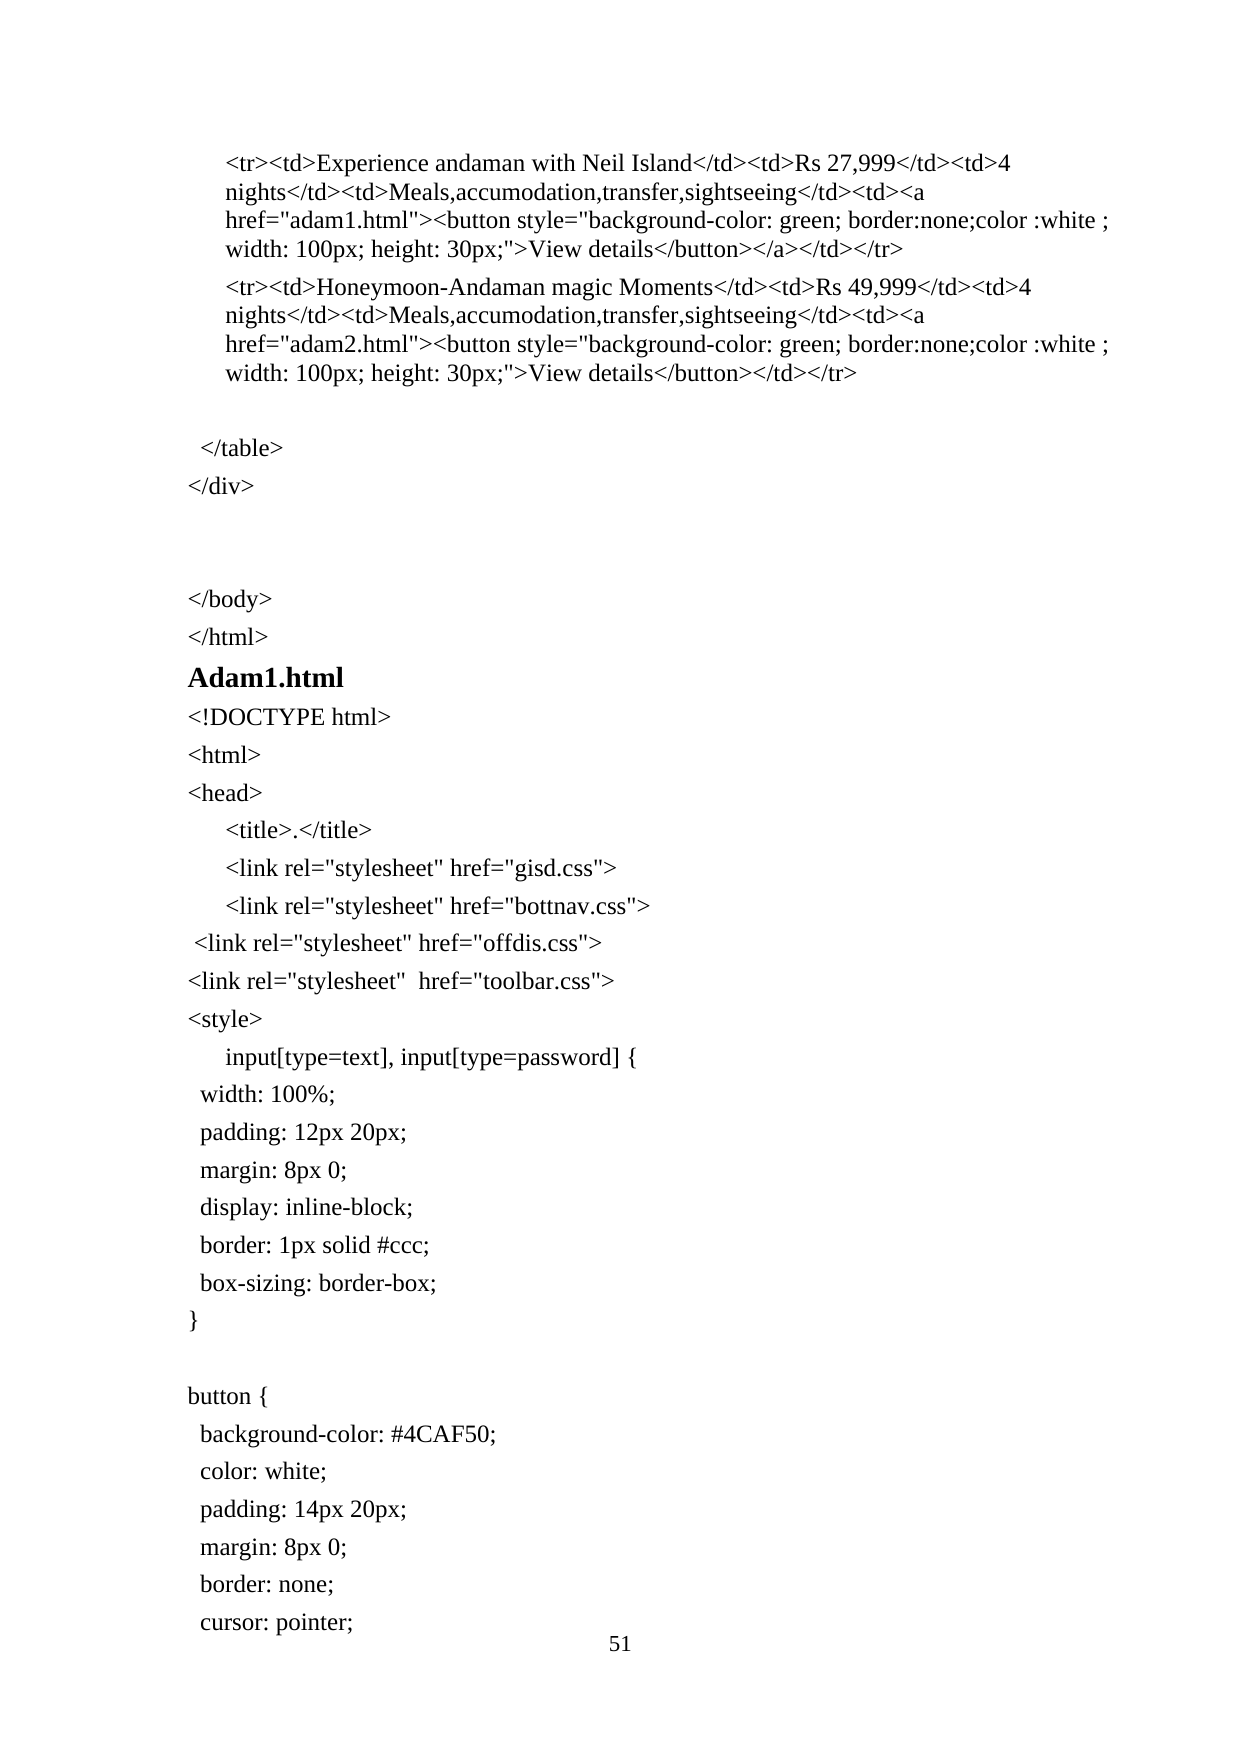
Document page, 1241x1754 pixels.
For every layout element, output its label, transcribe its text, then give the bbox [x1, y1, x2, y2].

subtitle <link rel="stylesheet" href="bottnav.css"> [187, 891, 1140, 919]
subtitle box-sizing: border-box; [187, 1268, 1140, 1297]
subtitle padding: 12px 20px; [187, 1117, 1140, 1146]
subtitle </html> [187, 622, 1140, 651]
subtitle <link rel="stylesheet" href="toolbar.css"> [187, 966, 1140, 995]
subtitle display: inline-block; [187, 1192, 1140, 1221]
subtitle Adam1.html [187, 660, 1140, 693]
subtitle </div> [187, 471, 1140, 500]
subtitle margin: 8px 0; [187, 1532, 1140, 1561]
subtitle margin: 8px 0; [187, 1155, 1140, 1183]
subtitle <link rel="stylesheet" href="gisd.css"> [187, 853, 1140, 882]
subtitle background-color: #4CAF50; [187, 1419, 1140, 1447]
subtitle padding: 14px 20px; [187, 1494, 1140, 1523]
subtitle button { [187, 1381, 1140, 1410]
subtitle cursor: pointer; [187, 1607, 1140, 1636]
subtitle <head> [187, 778, 1140, 806]
subtitle <!DOCTYPE html> [187, 702, 1140, 731]
subtitle color: white; [187, 1456, 1140, 1485]
subtitle </body> [187, 584, 1140, 613]
subtitle <tr><td>Experience andaman with Neil Island</td><td>Rs 27,999</td><td>4 nights</td><td>Meals,accumodation,transfer,sightseeing</td><td><a href="adam1.html"><button style="background-color: green; border:none;color :white ; width: 100px; height: 30px;">View details</button></a></td></tr> [187, 148, 1140, 263]
subtitle border: 1px solid #ccc; [187, 1230, 1140, 1259]
subtitle </table> [187, 433, 1140, 462]
subtitle <link rel="stylesheet" href="offdis.css"> [187, 928, 1140, 957]
subtitle border: none; [187, 1569, 1140, 1598]
subtitle input[type=text], input[type=password] { [187, 1042, 1140, 1070]
subtitle } [187, 1306, 1140, 1334]
subtitle <title>.</title> [187, 815, 1140, 844]
subtitle <tr><td>Honeymoon-Andaman magic Moments</td><td>Rs 49,999</td><td>4 nights</td><td>Meals,accumodation,transfer,sightseeing</td><td><a href="adam2.html"><button style="background-color: green; border:none;color :white ; width: 100px; height: 30px;">View details</button></td></tr> [187, 272, 1140, 387]
subtitle width: 100%; [187, 1079, 1140, 1108]
subtitle <html> [187, 740, 1140, 769]
subtitle <style> [187, 1004, 1140, 1033]
